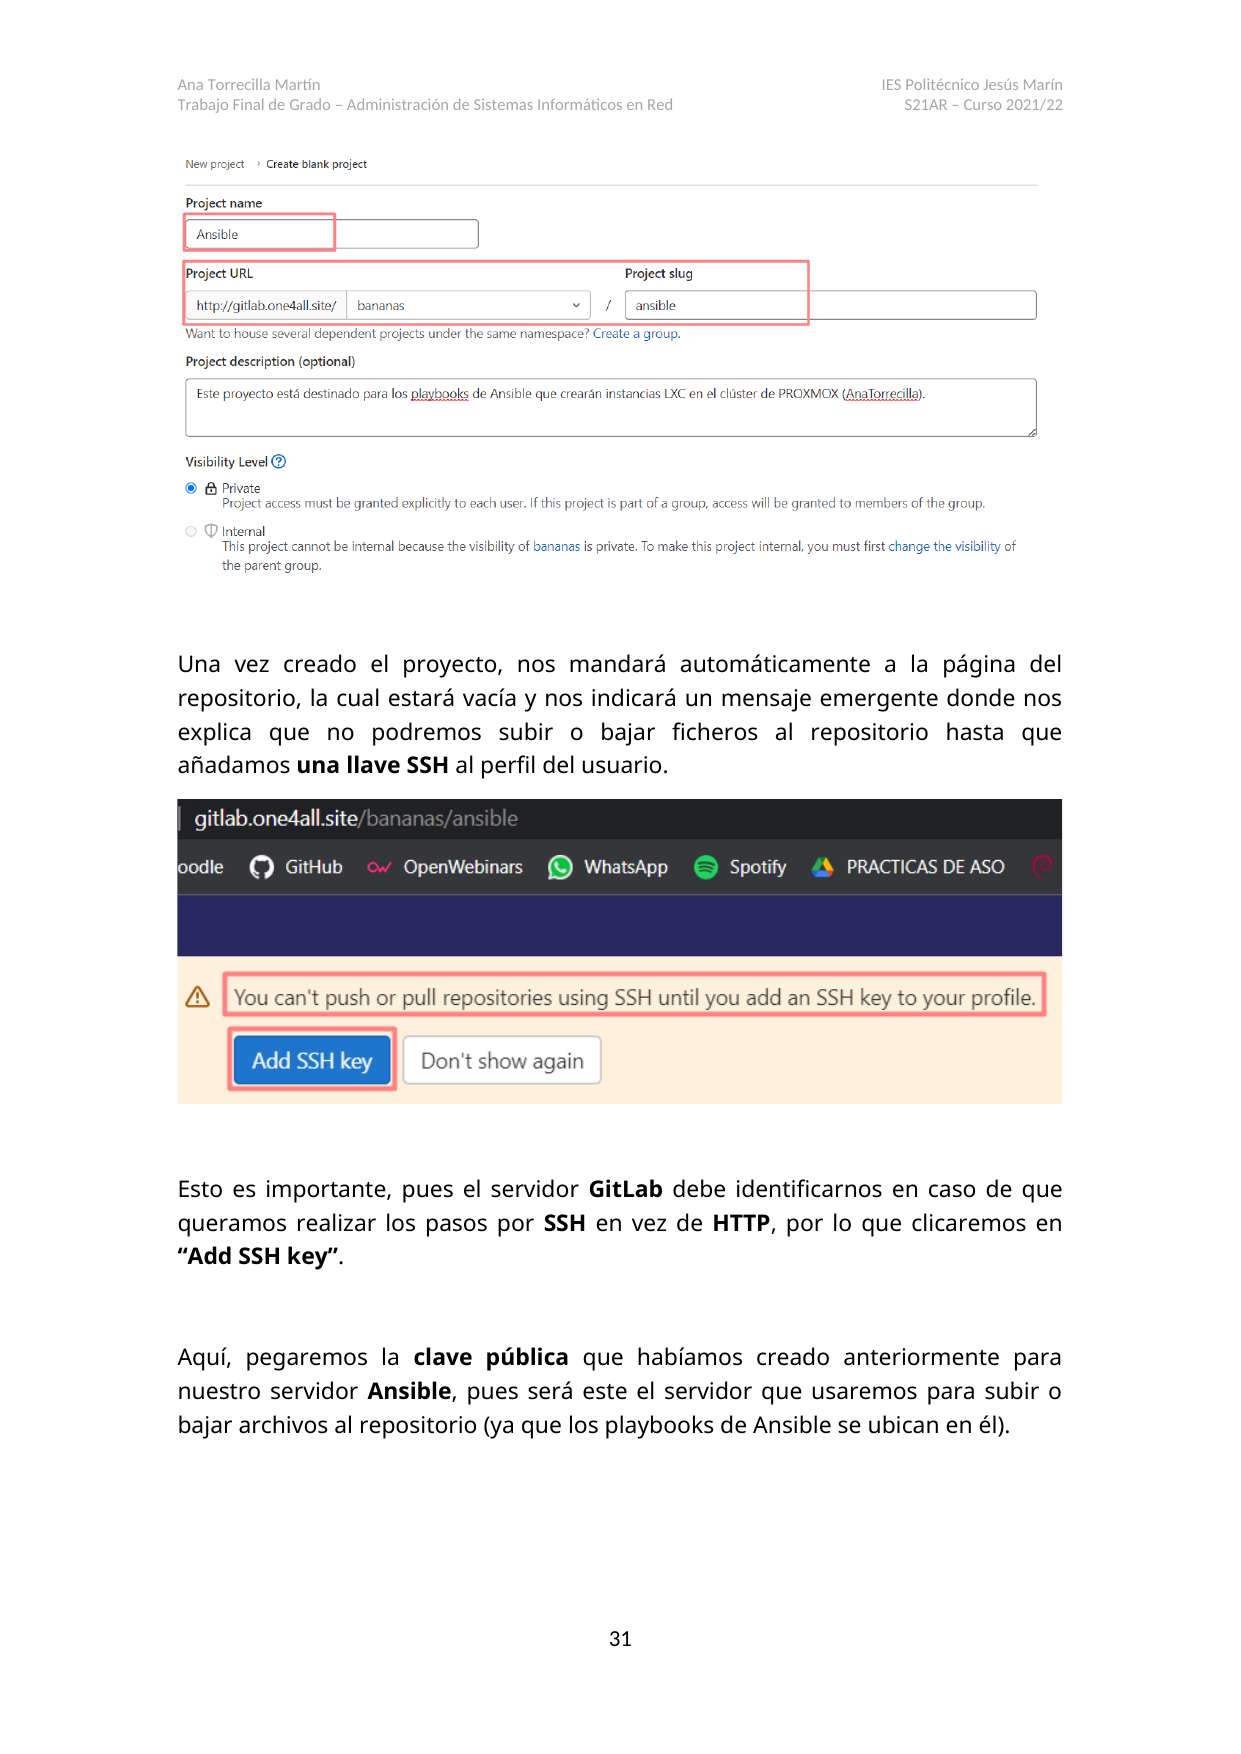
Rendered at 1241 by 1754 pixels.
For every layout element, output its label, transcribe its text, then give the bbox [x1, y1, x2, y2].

text Esto es importante, pues el servidor GitLab debe identificarnos en caso de que queramos realizar los pasos por SSH en vez de HTTP, por lo que clicaremos en “Add SSH key”. [177, 1173, 1063, 1272]
text Una vez creado el proyecto, nos mandará automáticamente a la página del repositorio, la cual estará vacía y nos indicará un mensaje emergente donde nos explica que no podremos subir o bajar ficheros al repositorio hasta que añadamos una llave SSH al perfil del usuario. [177, 648, 1063, 781]
text Aquí, pegaremos la clave pública que habíamos creado anteriormente para nuestro servidor Ansible, pues será este el servidor que usaremos para subir o bajar archivos al repositorio (ya que los playbooks de Ansible se ubican en él). [177, 1341, 1063, 1440]
picture [177, 147, 1063, 579]
picture [177, 799, 1063, 1104]
